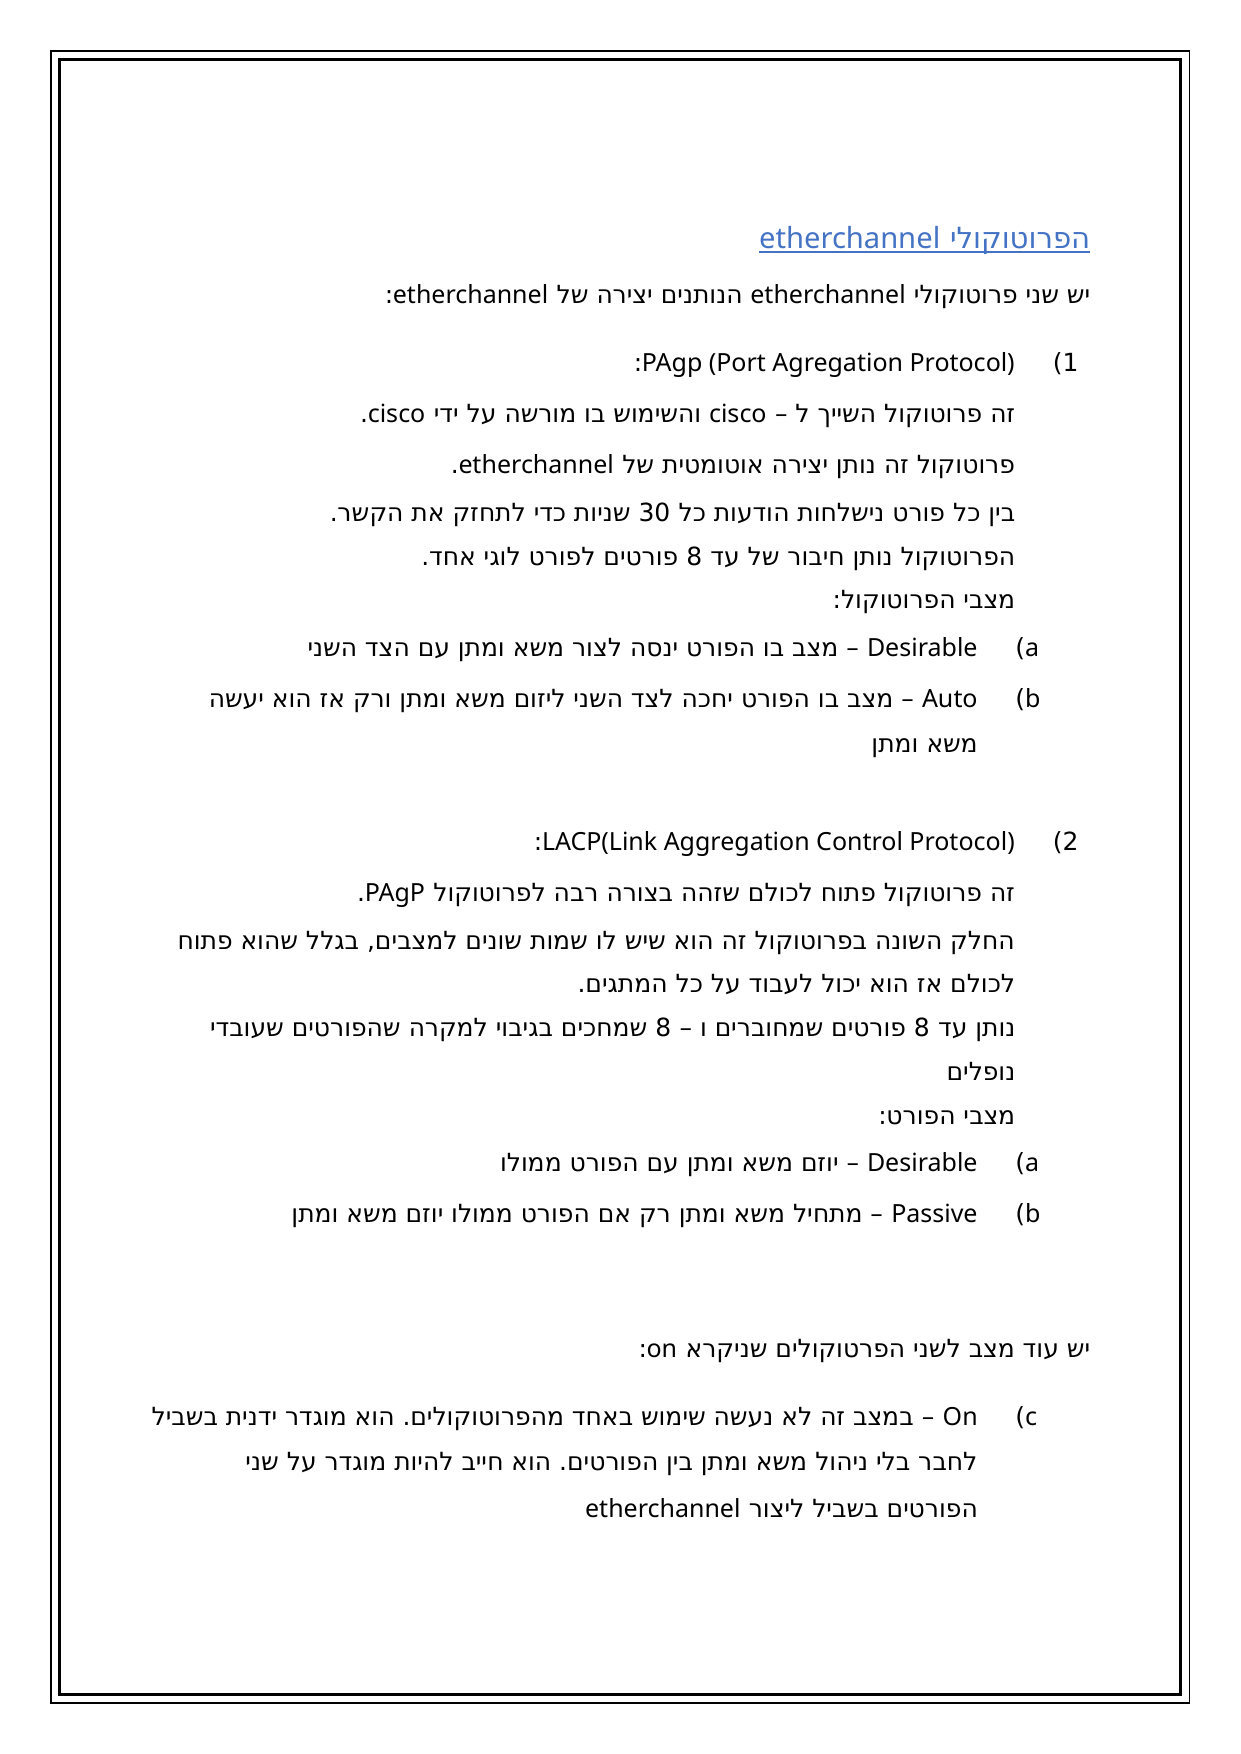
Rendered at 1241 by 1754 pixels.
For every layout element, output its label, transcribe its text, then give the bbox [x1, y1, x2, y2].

list PAgp (Port Agregation Protocol): [150, 345, 1053, 379]
list מצבי הפורט: [150, 1101, 1015, 1130]
text יש עוד מצב לשני הפרטוקולים שניקרא on: [150, 1331, 1090, 1365]
list LACP(Link Aggregation Control Protocol): [150, 824, 1053, 858]
list Passive – מתחיל משא ומתן רק אם הפורט ממולו יוזם משא ומתן [150, 1196, 1015, 1230]
list נותן עד 8 פורטים שמחוברים ו – 8 שמחכים בגיבוי למקרה שהפורטים שעובדי נופלים [150, 1013, 1015, 1086]
subtitle הפרוטוקולי etherchannel [150, 218, 1090, 257]
list Auto – מצב בו הפורט יחכה לצד השני ליזום משא ומתן ורק אז הוא יעשה משא ומתן [150, 680, 1015, 758]
list הפרוטוקול נותן חיבור של עד 8 פורטים לפורט לוגי אחד. [150, 542, 1015, 571]
list Desirable – יוזם משא ומתן עם הפורט ממולו [150, 1144, 1015, 1179]
list Desirable – מצב בו הפורט ינסה לצור משא ומתן עם הצד השני [150, 629, 1015, 663]
list מצבי הפרוטוקול: [150, 586, 1015, 615]
list החלק השונה בפרוטוקול זה הוא שיש לו שמות שונים למצבים, בגלל שהוא פתוח לכולם אז הוא יכול לעבוד על כל המתגים. [150, 926, 1015, 999]
list זה פרוטוקול השייך ל – cisco והשימוש בו מורשה על ידי cisco. [150, 396, 1015, 430]
list פרוטוקול זה נותן יצירה אוטומטית של etherchannel. [150, 447, 1015, 481]
list On – במצב זה לא נעשה שימוש באחד מהפרוטוקולים. הוא מוגדר ידנית בשביל לחבר בלי ניהול משא ומתן בין הפורטים. הוא חייב להיות מוגדר על שני הפורטים בשביל ליצור etherchannel [150, 1399, 1015, 1525]
list בין כל פורט נישלחות הודעות כל 30 שניות כדי לתחזק את הקשר. [150, 498, 1015, 527]
list זה פרוטוקול פתוח לכולם שזהה בצורה רבה לפרוטוקול PAgP. [150, 875, 1015, 909]
text יש שני פרוטוקולי etherchannel הנותנים יצירה של etherchannel: [150, 277, 1090, 311]
